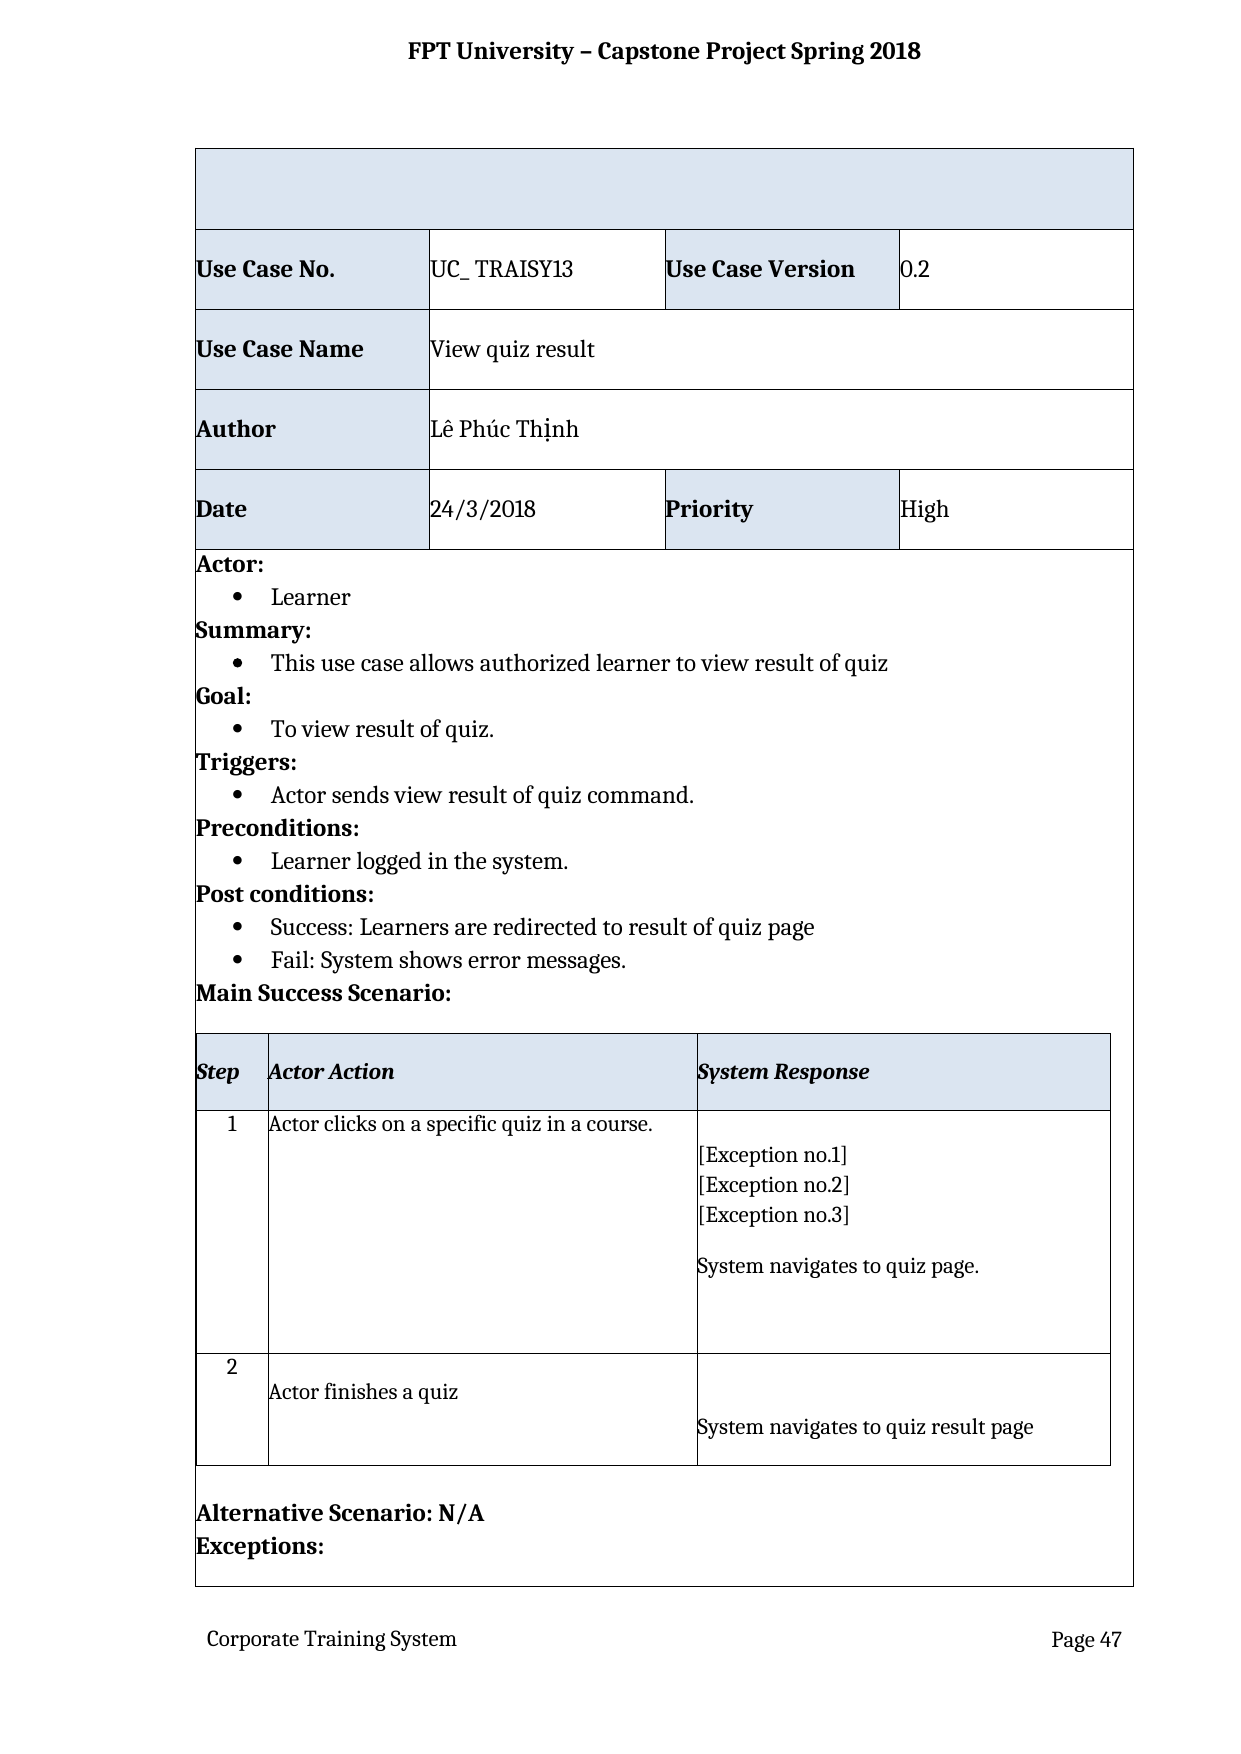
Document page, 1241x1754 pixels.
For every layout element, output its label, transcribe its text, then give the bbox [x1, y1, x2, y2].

table_cell 24/3/2018 [430, 470, 665, 549]
table_cell Author [196, 390, 429, 469]
table_cell View quiz result [430, 310, 1133, 389]
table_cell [196, 550, 1133, 1586]
table_cell 0.2 [900, 230, 1133, 309]
table_cell Use Case Version [666, 230, 899, 309]
table_cell Use Case No. [196, 230, 429, 309]
table_cell Use Case Name [196, 310, 429, 389]
table_cell Priority [666, 470, 899, 549]
table_cell Date [196, 470, 429, 549]
table_cell UC_ TRAISY13 [430, 230, 665, 309]
table_cell High [900, 470, 1133, 549]
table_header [196, 149, 1133, 229]
table_cell Lê Phúc Thịnh [430, 390, 1133, 469]
